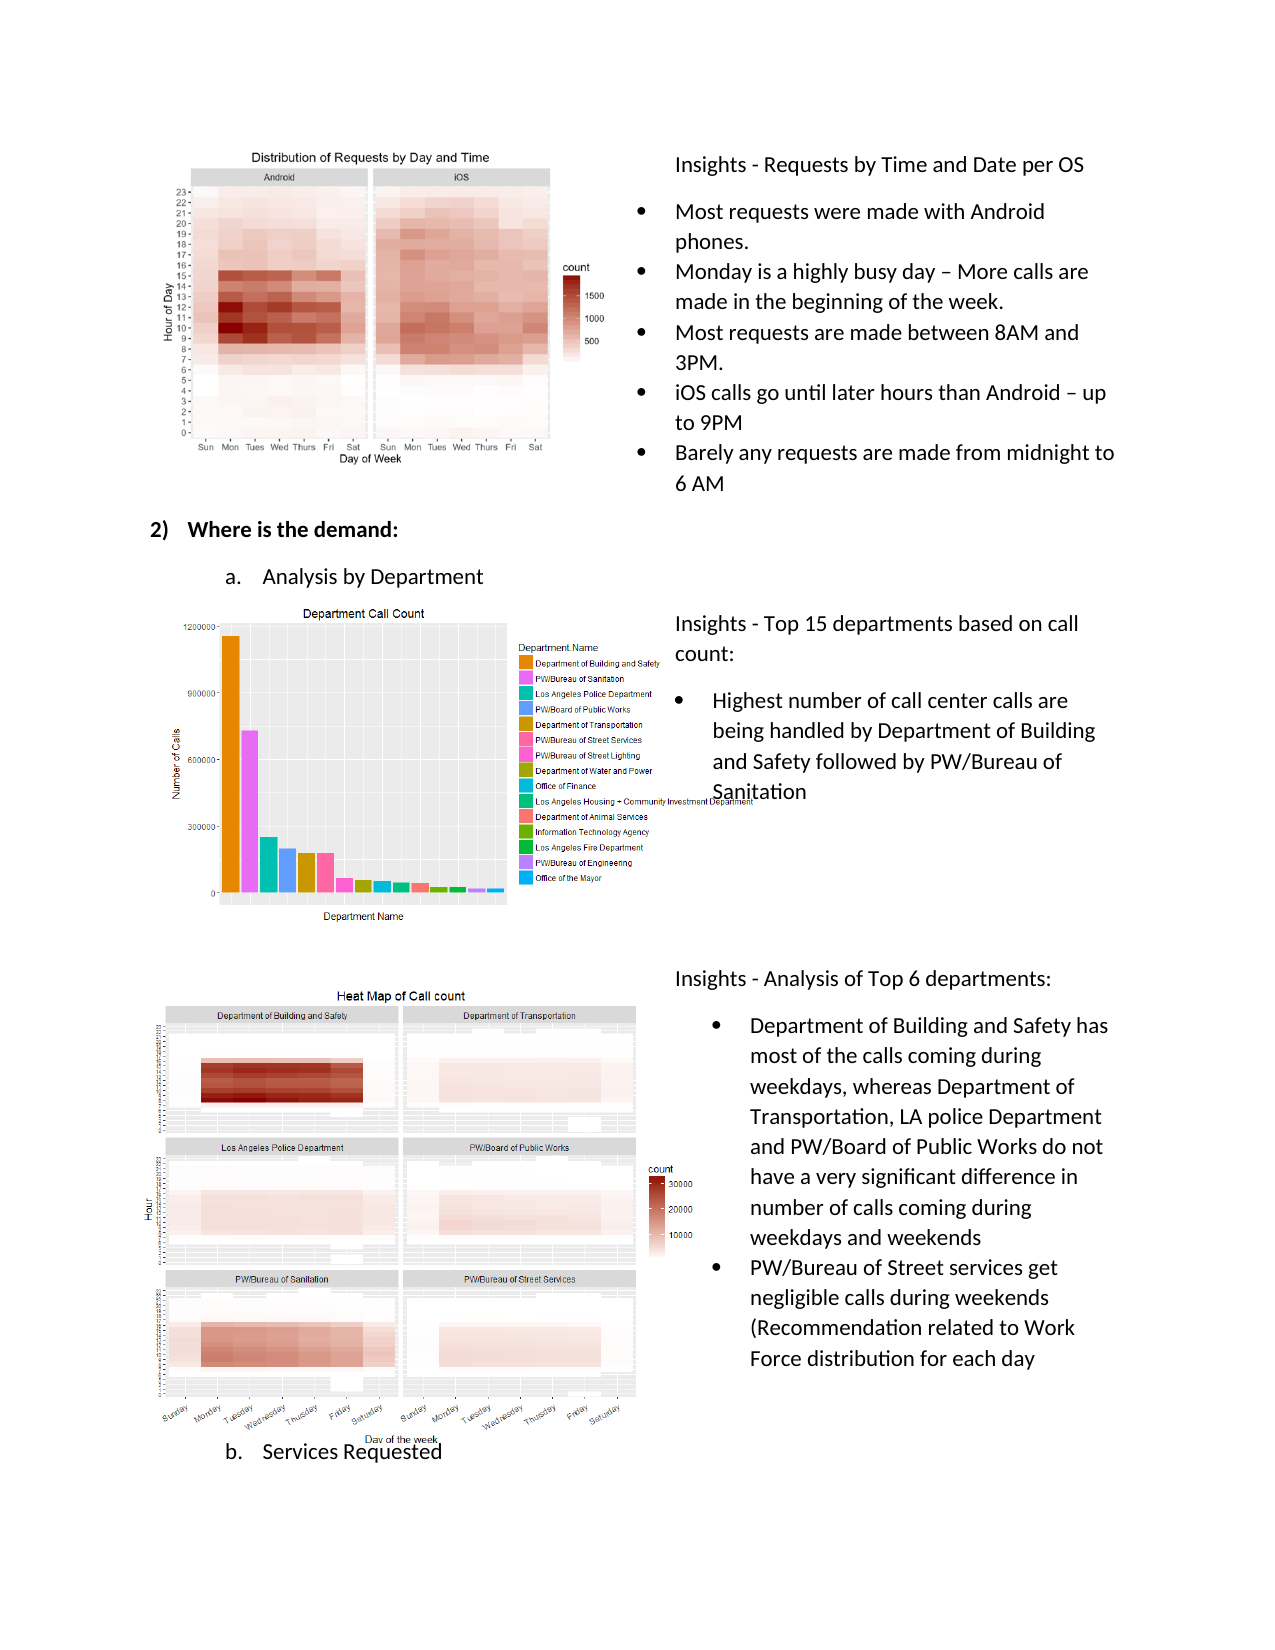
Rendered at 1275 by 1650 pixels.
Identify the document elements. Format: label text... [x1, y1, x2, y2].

picture [165, 603, 769, 926]
list PW/Bureau of Street services get negligible calls during weekends [712, 1253, 1125, 1311]
text Insights - Requests by Time and Date per OS [150, 150, 1125, 178]
text Insights - Analysis of Top 6 departments: [525, 964, 1125, 993]
list iOS calls go until later hours than Android – up to 9PM [637, 378, 1125, 436]
list (Recommendation related to Work Force distribution for each day [750, 1313, 1125, 1372]
list Services Requested [225, 1437, 1125, 1466]
list Where is the demand: [150, 516, 1125, 544]
list Department of Building and Safety has most of the calls coming during weekdays, whereas Department of Transportation, LA police Department and PW/Board of Public Works do not have a very significant difference in number of calls coming during weekdays and weekends [712, 1011, 1125, 1251]
list Highest number of call center calls are being handled by Department of Building and Safety followed by PW/Bureau of Sanitation [675, 686, 1125, 805]
picture [150, 178, 613, 469]
picture [142, 989, 701, 1443]
text Insights - Top 15 departments based on call count: [675, 609, 1125, 668]
list Monday is a highly busy day – More calls are made in the beginning of the week. [637, 257, 1125, 316]
list Analysis by Department [225, 562, 1125, 591]
list Most requests are made between 8AM and 3PM. [637, 318, 1125, 376]
list Barely any requests are made from midnight to 6 AM [637, 438, 1125, 497]
list Most requests were made with Android phones. [637, 197, 1125, 255]
